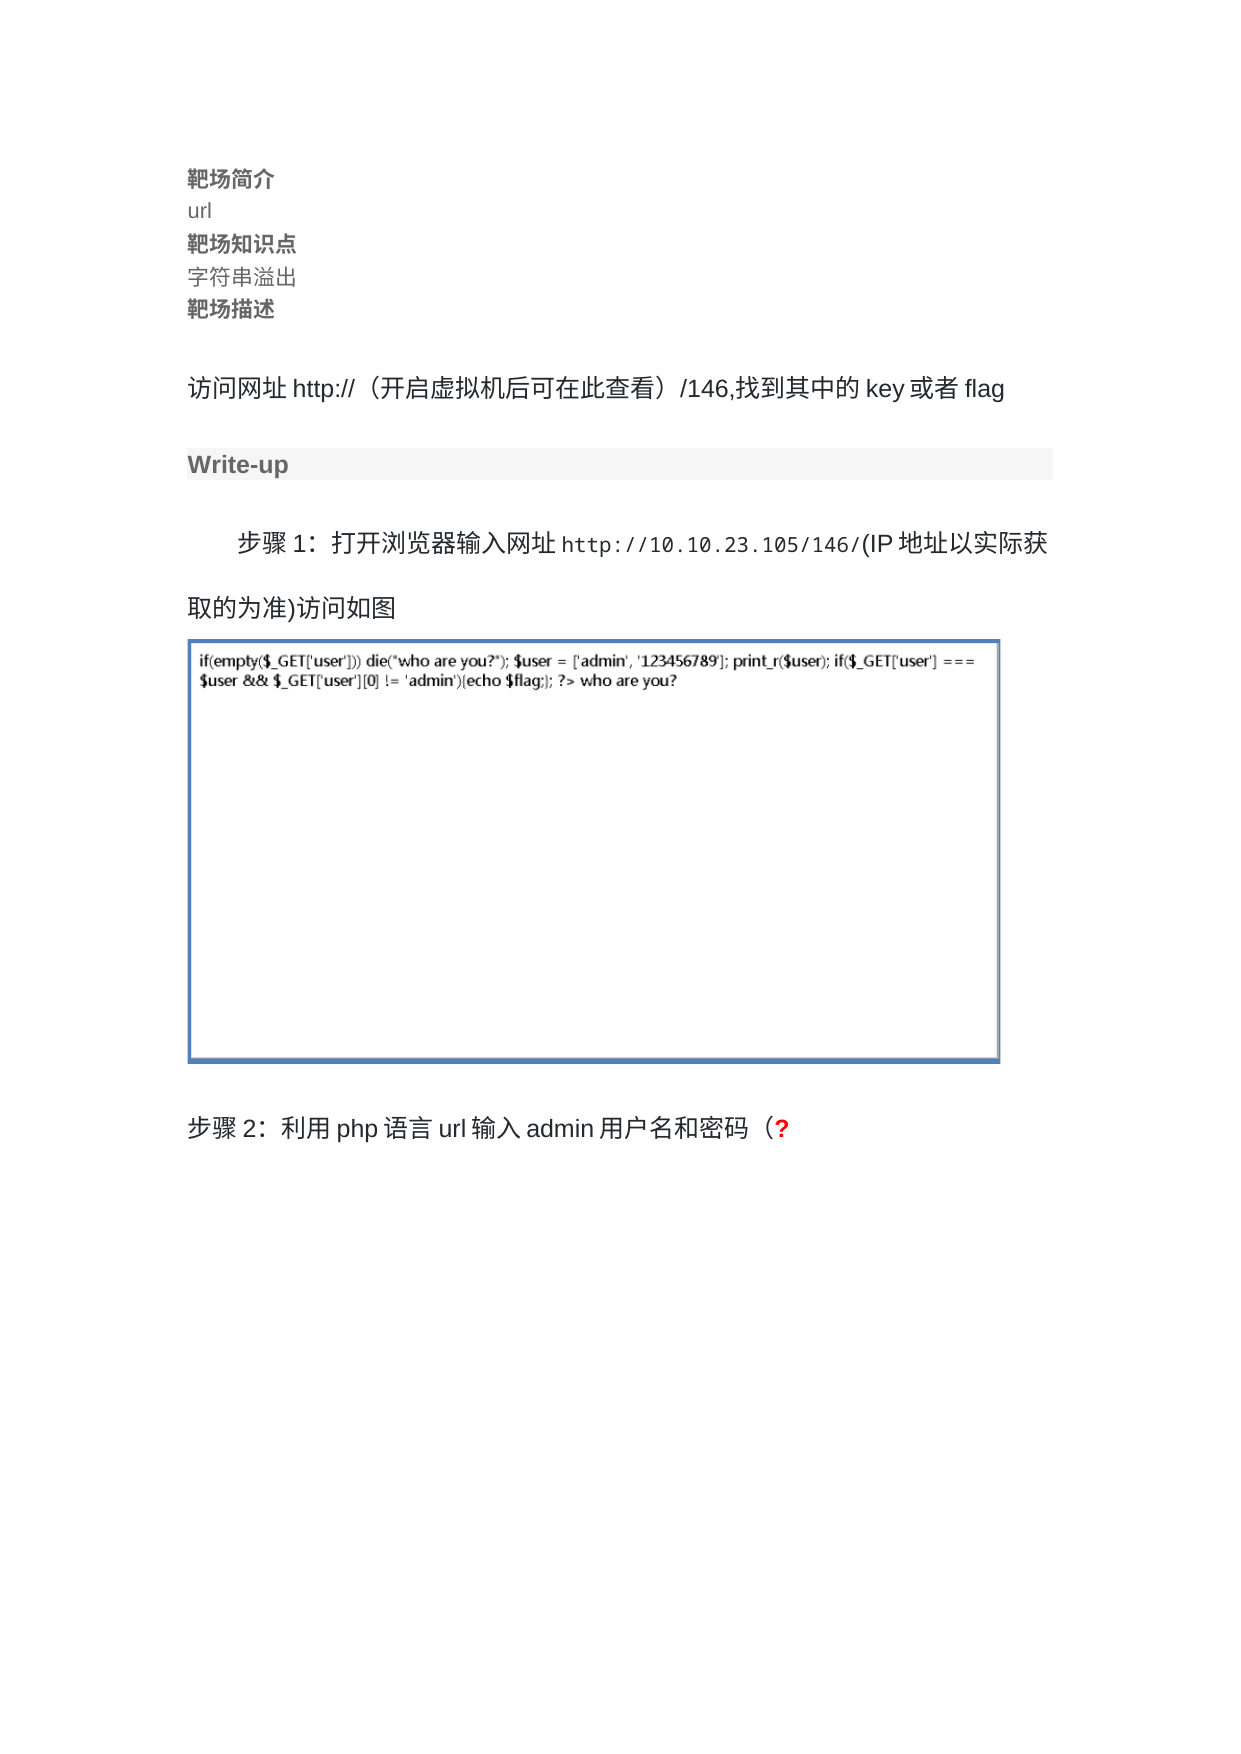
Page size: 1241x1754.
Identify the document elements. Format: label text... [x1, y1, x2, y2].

text 访问网址http://（开启虚拟机后可在此查看）/146,找到其中的key或者flag [187, 354, 1053, 419]
text Write-up [187, 448, 1053, 480]
text 靶场简介 [187, 162, 1053, 194]
text 靶场知识点 [187, 227, 1053, 259]
picture [187, 639, 1001, 1064]
text url [187, 194, 1053, 227]
text 靶场描述 [187, 292, 1053, 324]
text 字符串溢出 [187, 259, 1053, 292]
